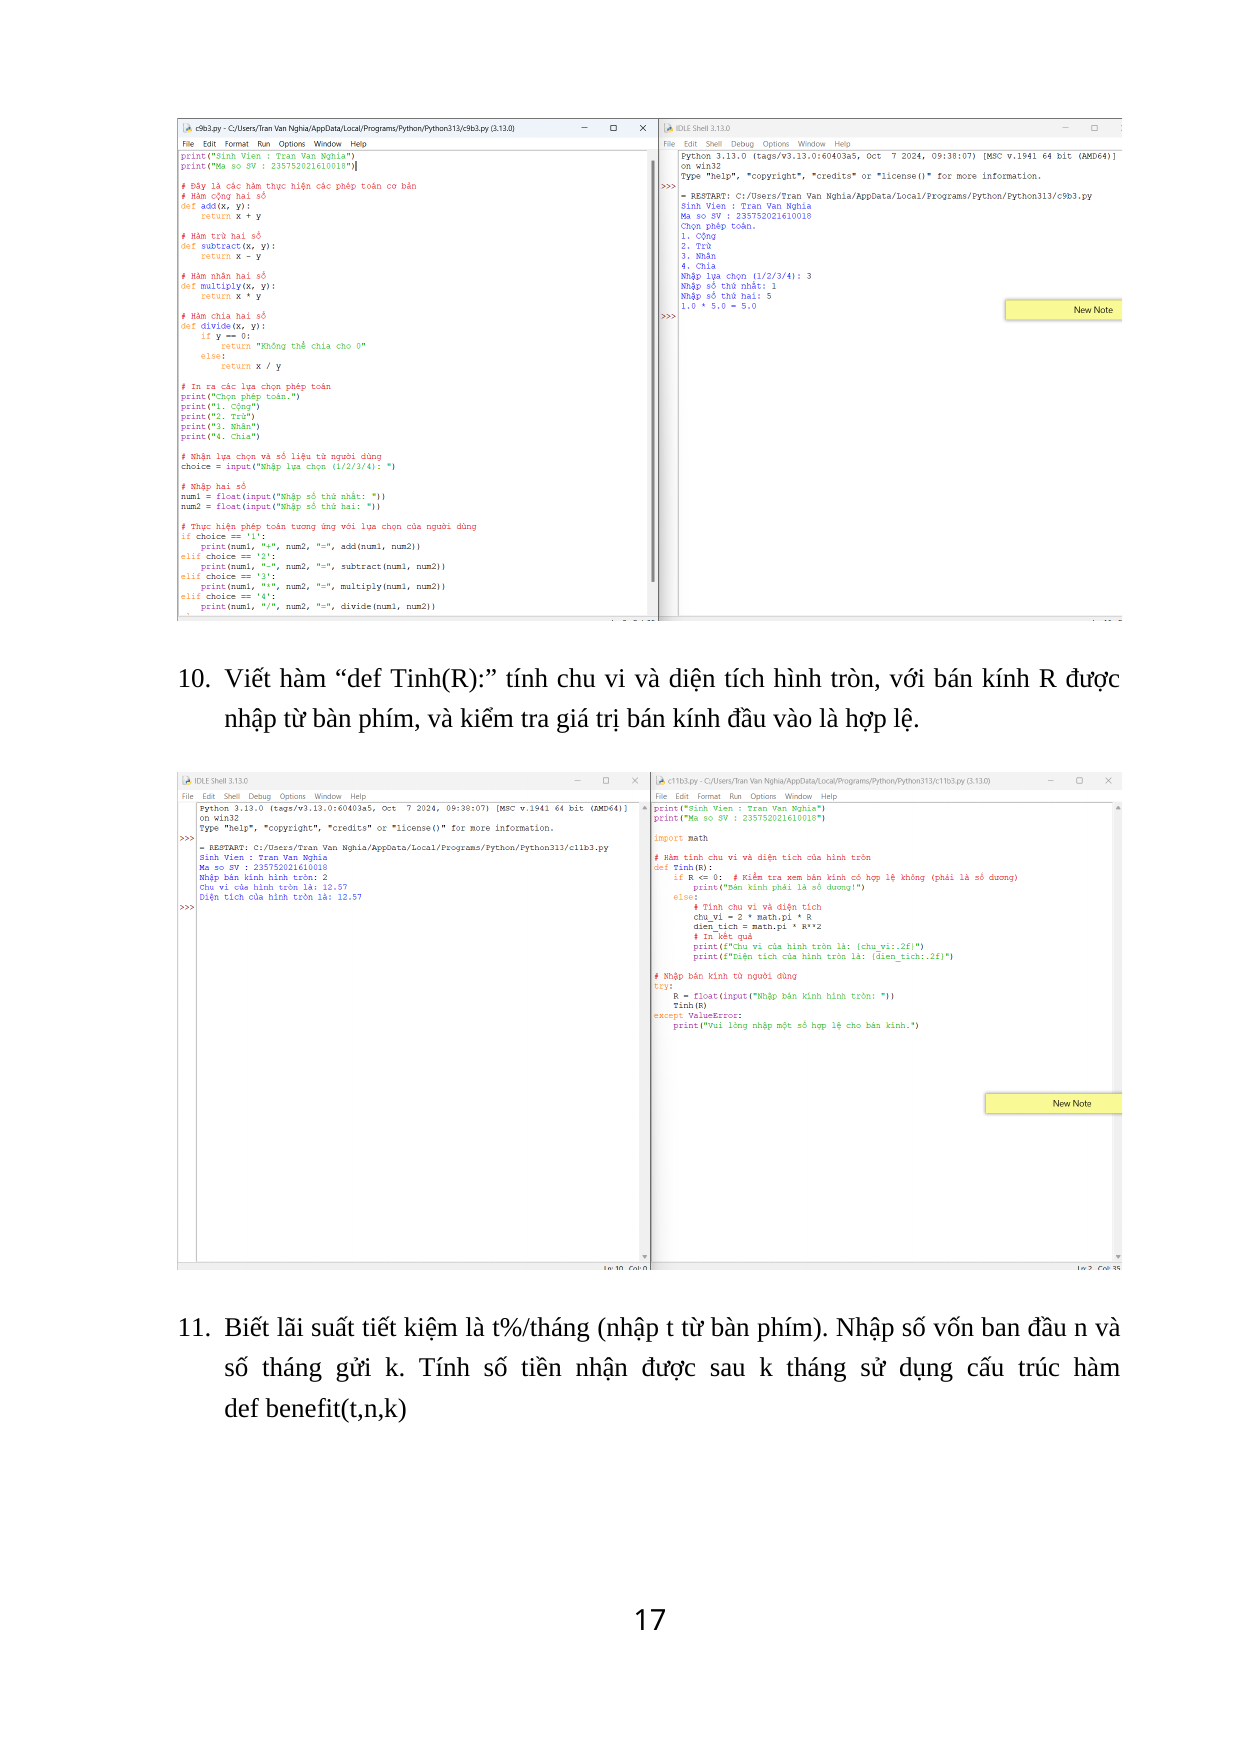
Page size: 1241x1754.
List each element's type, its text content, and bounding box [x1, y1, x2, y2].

list Biết lãi suất tiết kiệm là t%/tháng (nhập t từ bàn phím). Nhập số vốn ban đầu n và số tháng gửi k. Tính số tiền nhận được sau k tháng sử dụng cấu trúc hàm def benefit(t,n,k) [177, 1311, 1122, 1423]
list Viết hàm “def Tinh(R):” tính chu vi và diện tích hình tròn, với bán kính R được nhập từ bàn phím, và kiểm tra giá trị bán kính đầu vào là hợp lệ. [177, 662, 1122, 733]
picture [177, 772, 1123, 1270]
picture [177, 118, 1123, 621]
